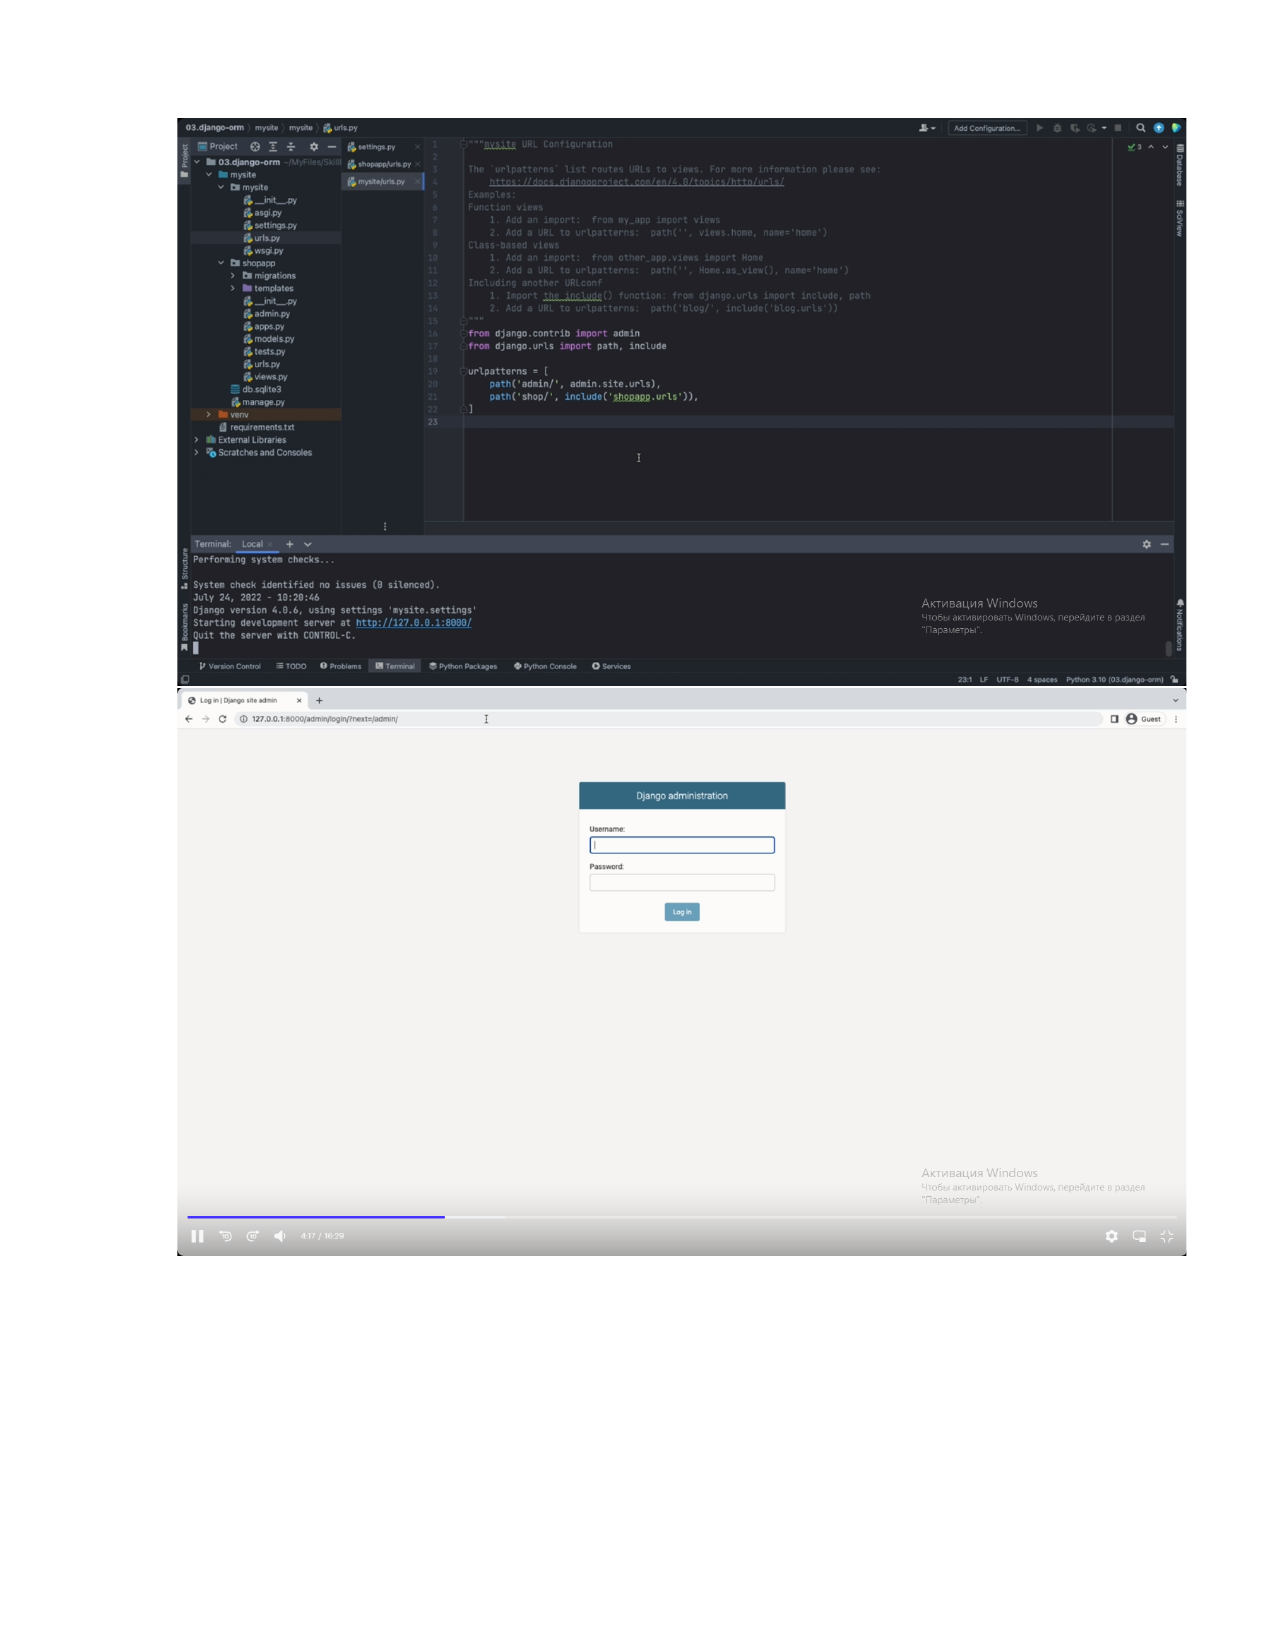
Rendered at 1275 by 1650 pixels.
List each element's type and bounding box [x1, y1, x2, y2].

picture [177, 118, 1187, 686]
picture [177, 688, 1187, 1256]
